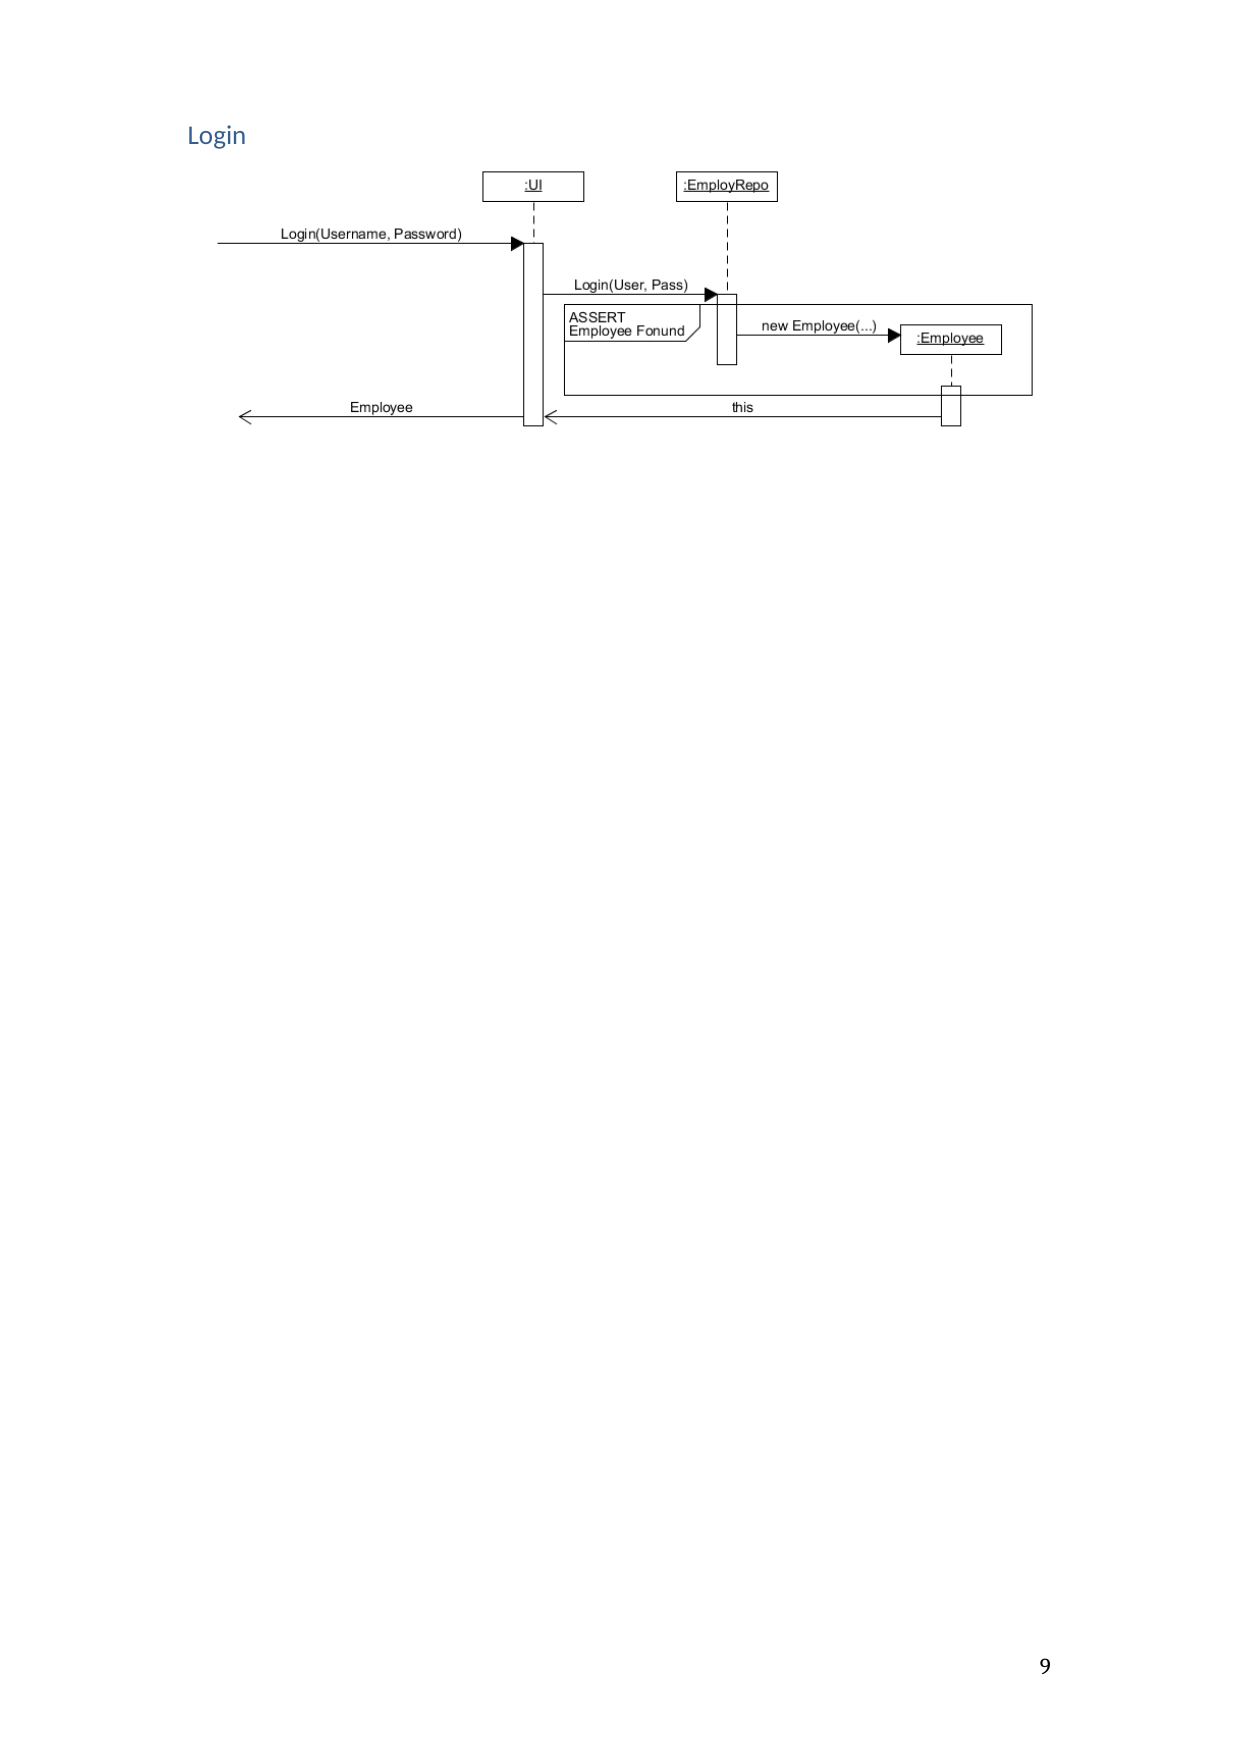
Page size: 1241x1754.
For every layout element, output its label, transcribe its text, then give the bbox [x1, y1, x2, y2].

picture [187, 151, 1053, 457]
subtitle Login [187, 118, 1053, 151]
